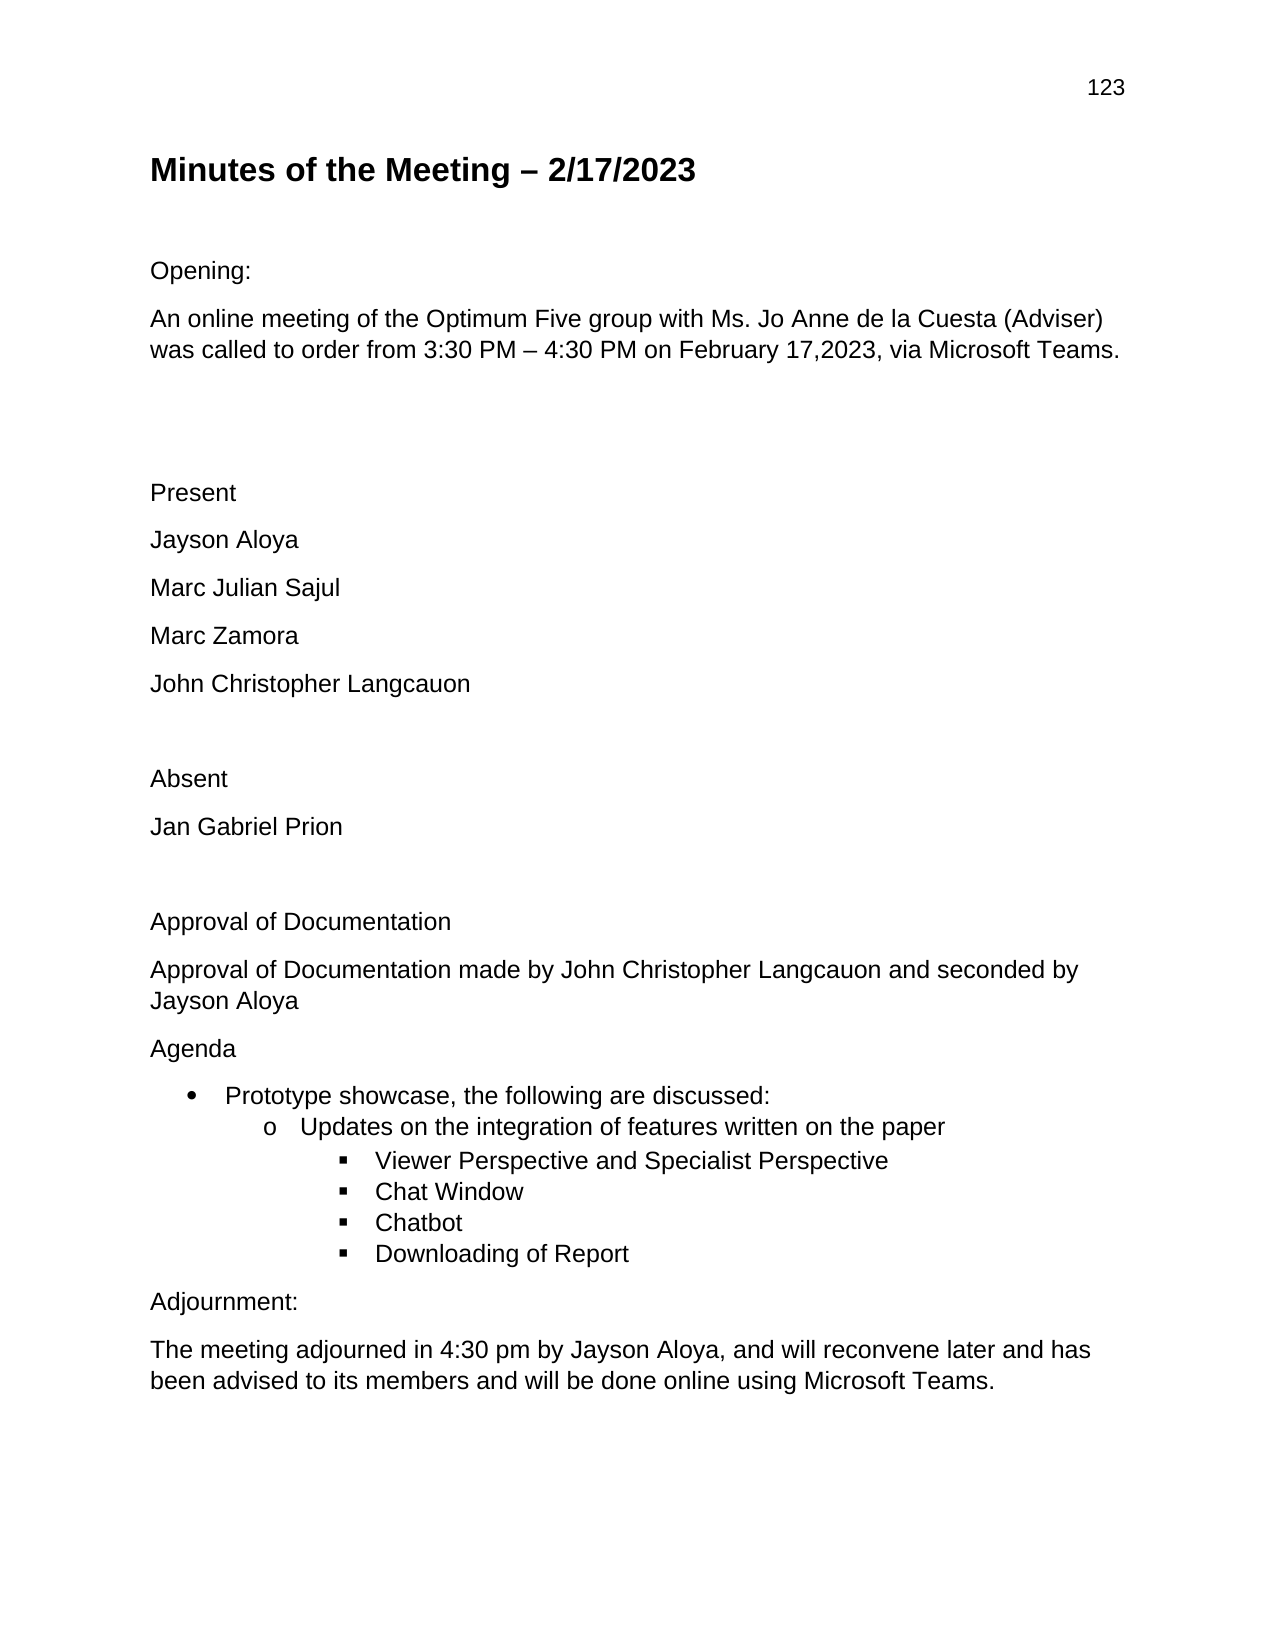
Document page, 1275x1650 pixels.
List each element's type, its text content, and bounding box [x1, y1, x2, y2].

list Viewer Perspective and Specialist Perspective [337, 1146, 1125, 1174]
text Approval of Documentation [150, 907, 1125, 936]
list Chatbot [337, 1208, 1125, 1237]
list Chat Window [337, 1177, 1125, 1206]
text Marc Zamora [150, 621, 1125, 649]
text The meeting adjourned in 4:30 pm by Jayson Aloya, and will reconvene later and has been advised to its members and will be done online using Microsoft Teams. [150, 1335, 1125, 1394]
text Approval of Documentation made by John Christopher Langcauon and seconded by Jayson Aloya [150, 955, 1125, 1014]
text Minutes of the Meeting – 2/17/2023 [150, 150, 1125, 188]
text An online meeting of the Optimum Five group with Ms. Jo Anne de la Cuesta (Adviser) was called to order from 3:30 PM – 4:30 PM on February 17,2023, via Microsoft Teams. [150, 303, 1125, 363]
text Jan Gabriel Prion [150, 812, 1125, 840]
list Prototype showcase, the following are discussed: [187, 1081, 1125, 1110]
text Jayson Aloya [150, 525, 1125, 554]
text Present [150, 478, 1125, 506]
text Absent [150, 764, 1125, 793]
text Marc Julian Sajul [150, 573, 1125, 602]
text Opening: [150, 256, 1125, 284]
list Downloading of Report [337, 1239, 1125, 1268]
text Adjournment: [150, 1287, 1125, 1316]
text Agenda [150, 1033, 1125, 1062]
text John Christopher Langcauon [150, 668, 1125, 697]
list Updates on the integration of features written on the paper [262, 1112, 1125, 1143]
